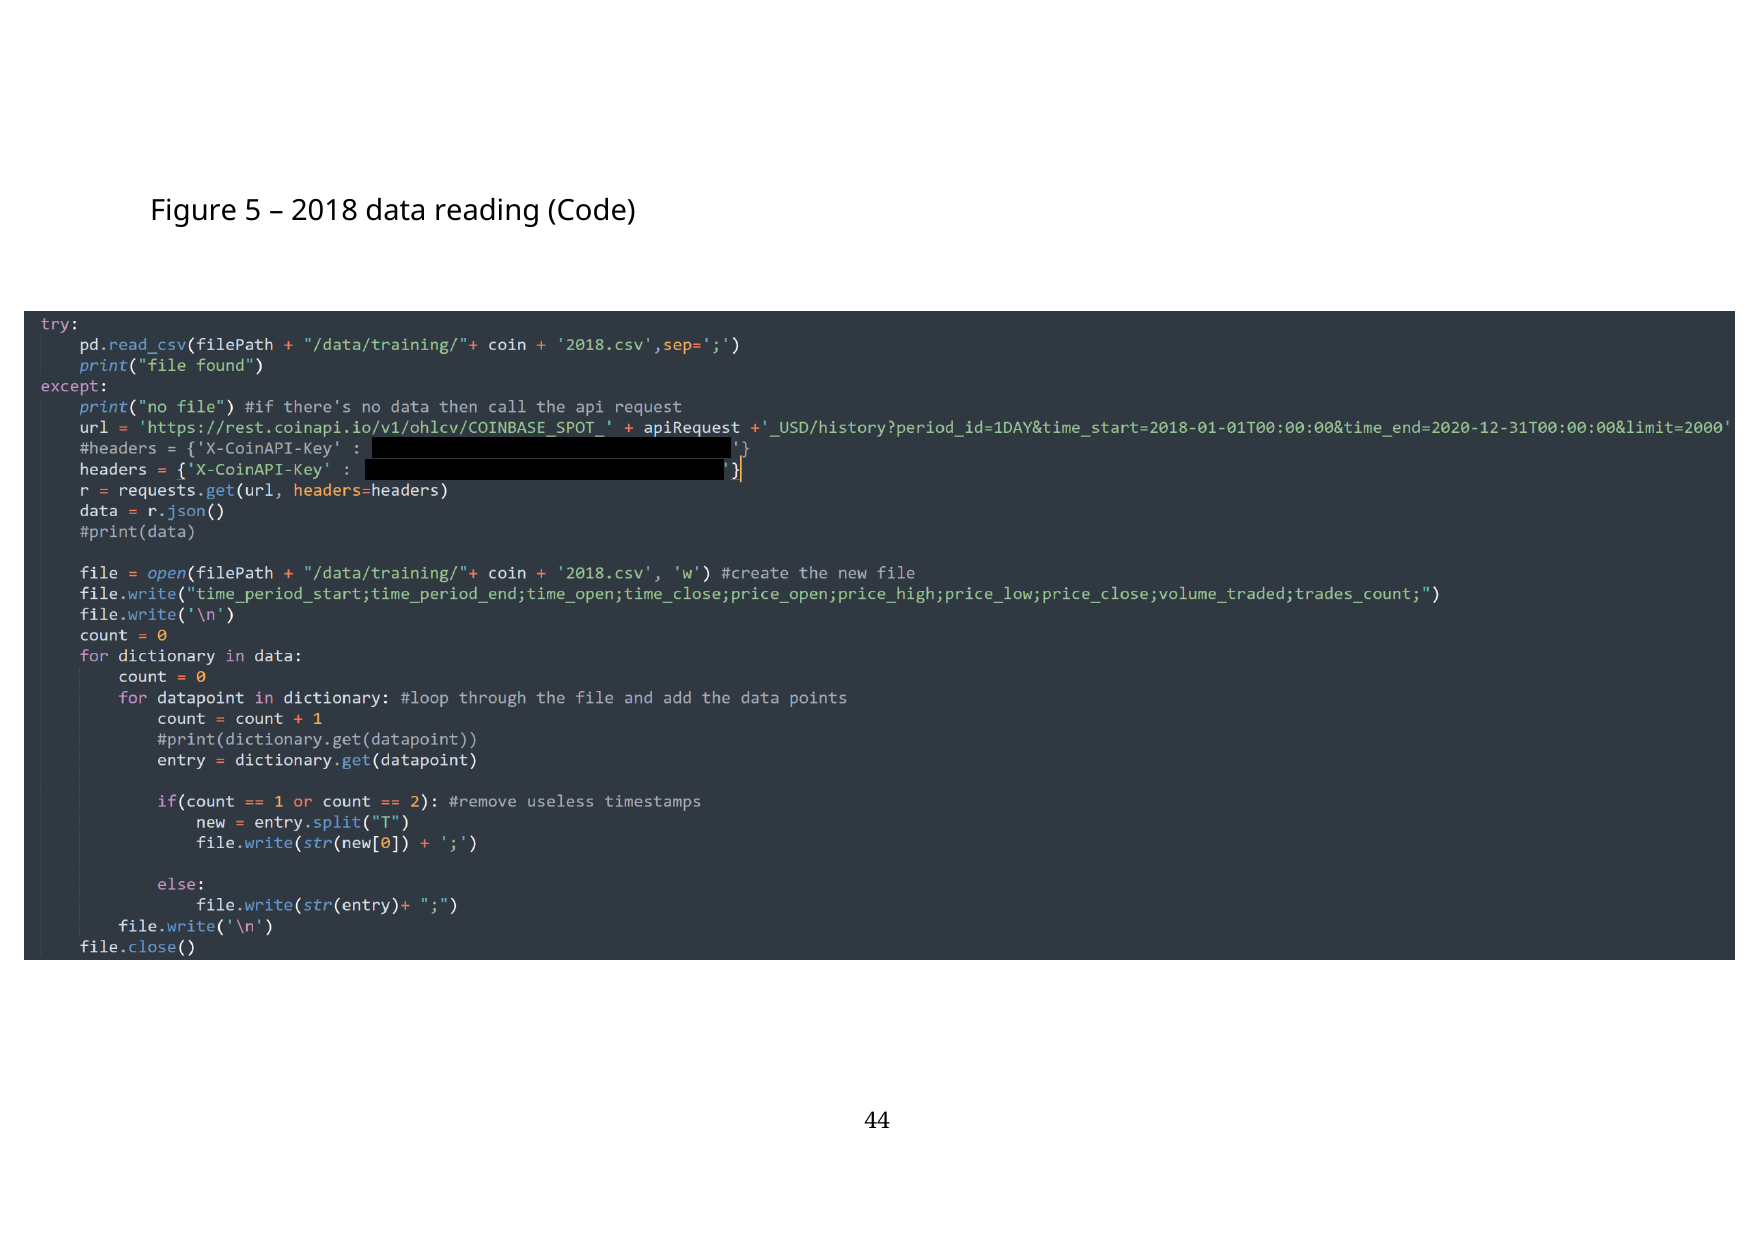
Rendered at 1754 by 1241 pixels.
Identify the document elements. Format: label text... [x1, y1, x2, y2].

picture [24, 311, 1735, 960]
text Figure 5 – 2018 data reading (Code) [150, 190, 1604, 229]
